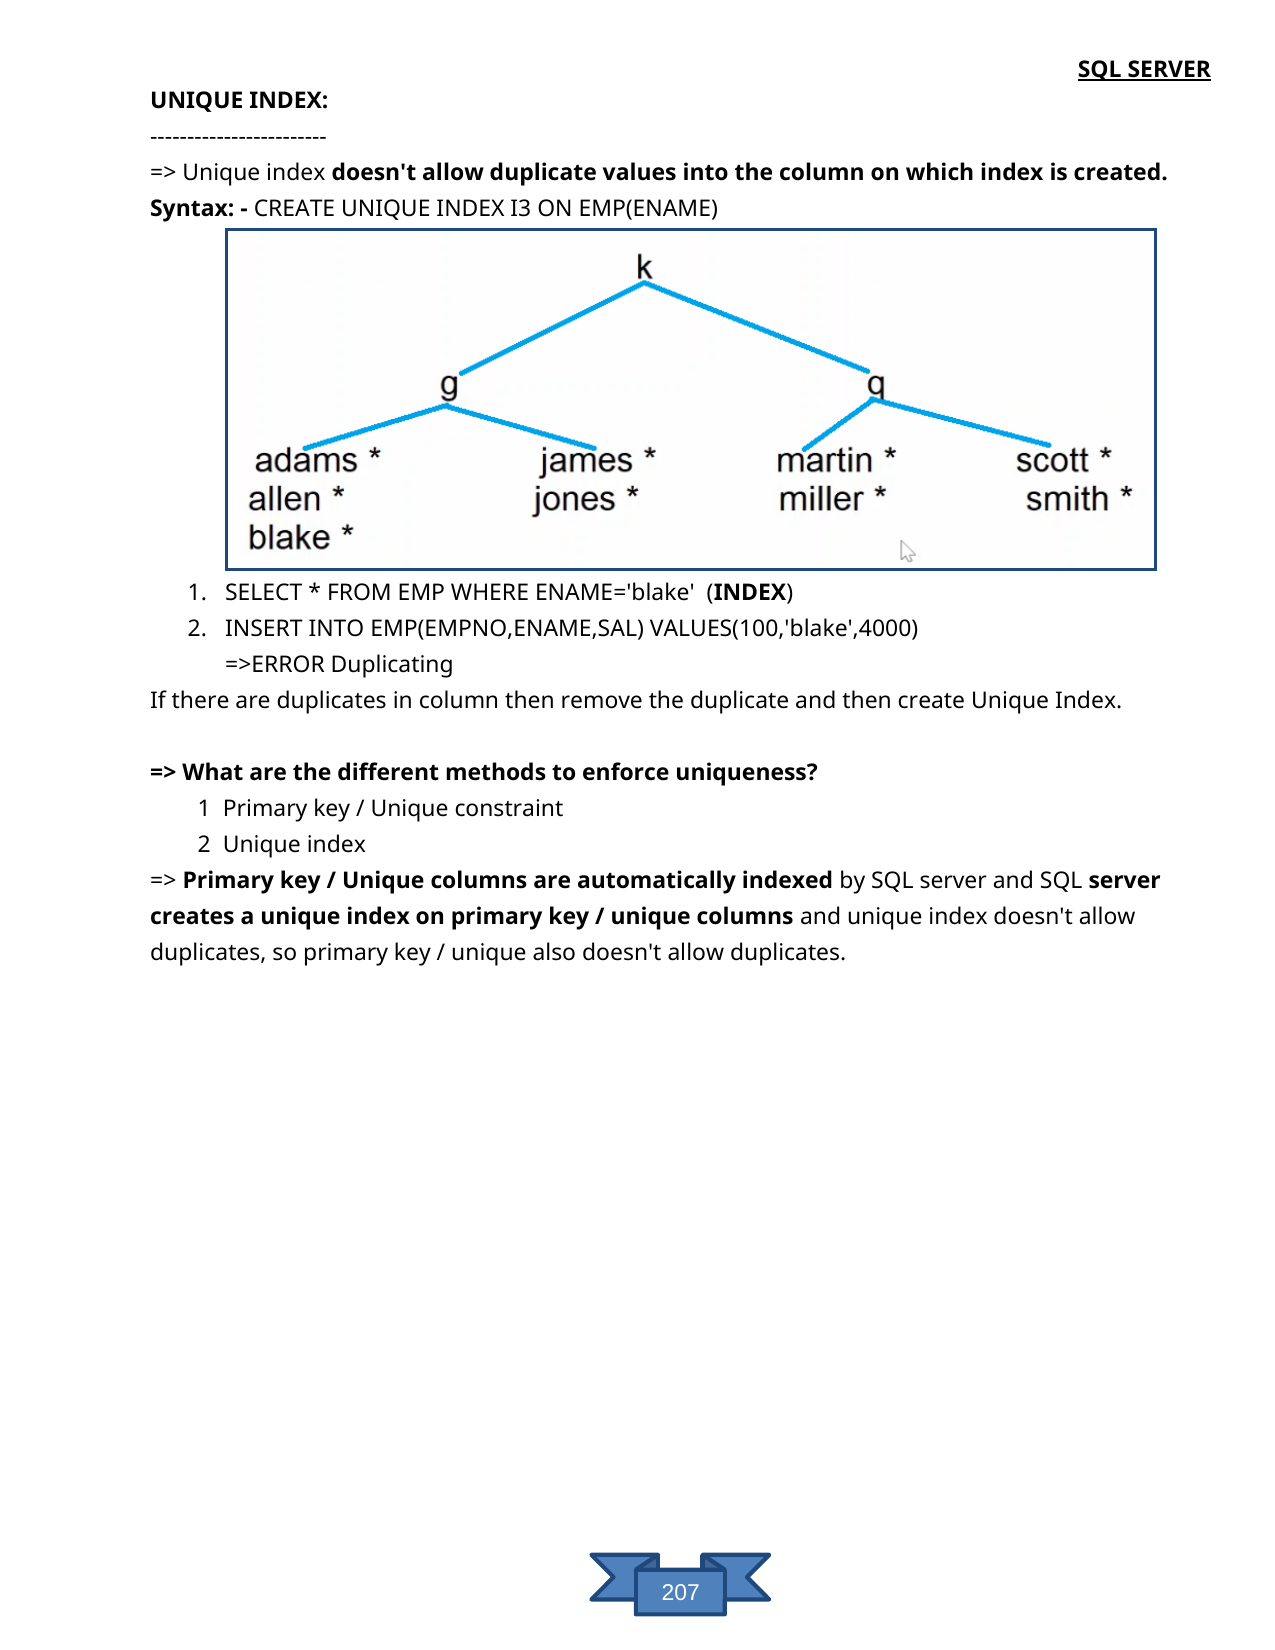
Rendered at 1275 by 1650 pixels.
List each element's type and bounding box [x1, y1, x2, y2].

picture [228, 231, 1154, 568]
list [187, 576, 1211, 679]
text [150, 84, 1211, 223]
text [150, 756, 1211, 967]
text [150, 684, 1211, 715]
